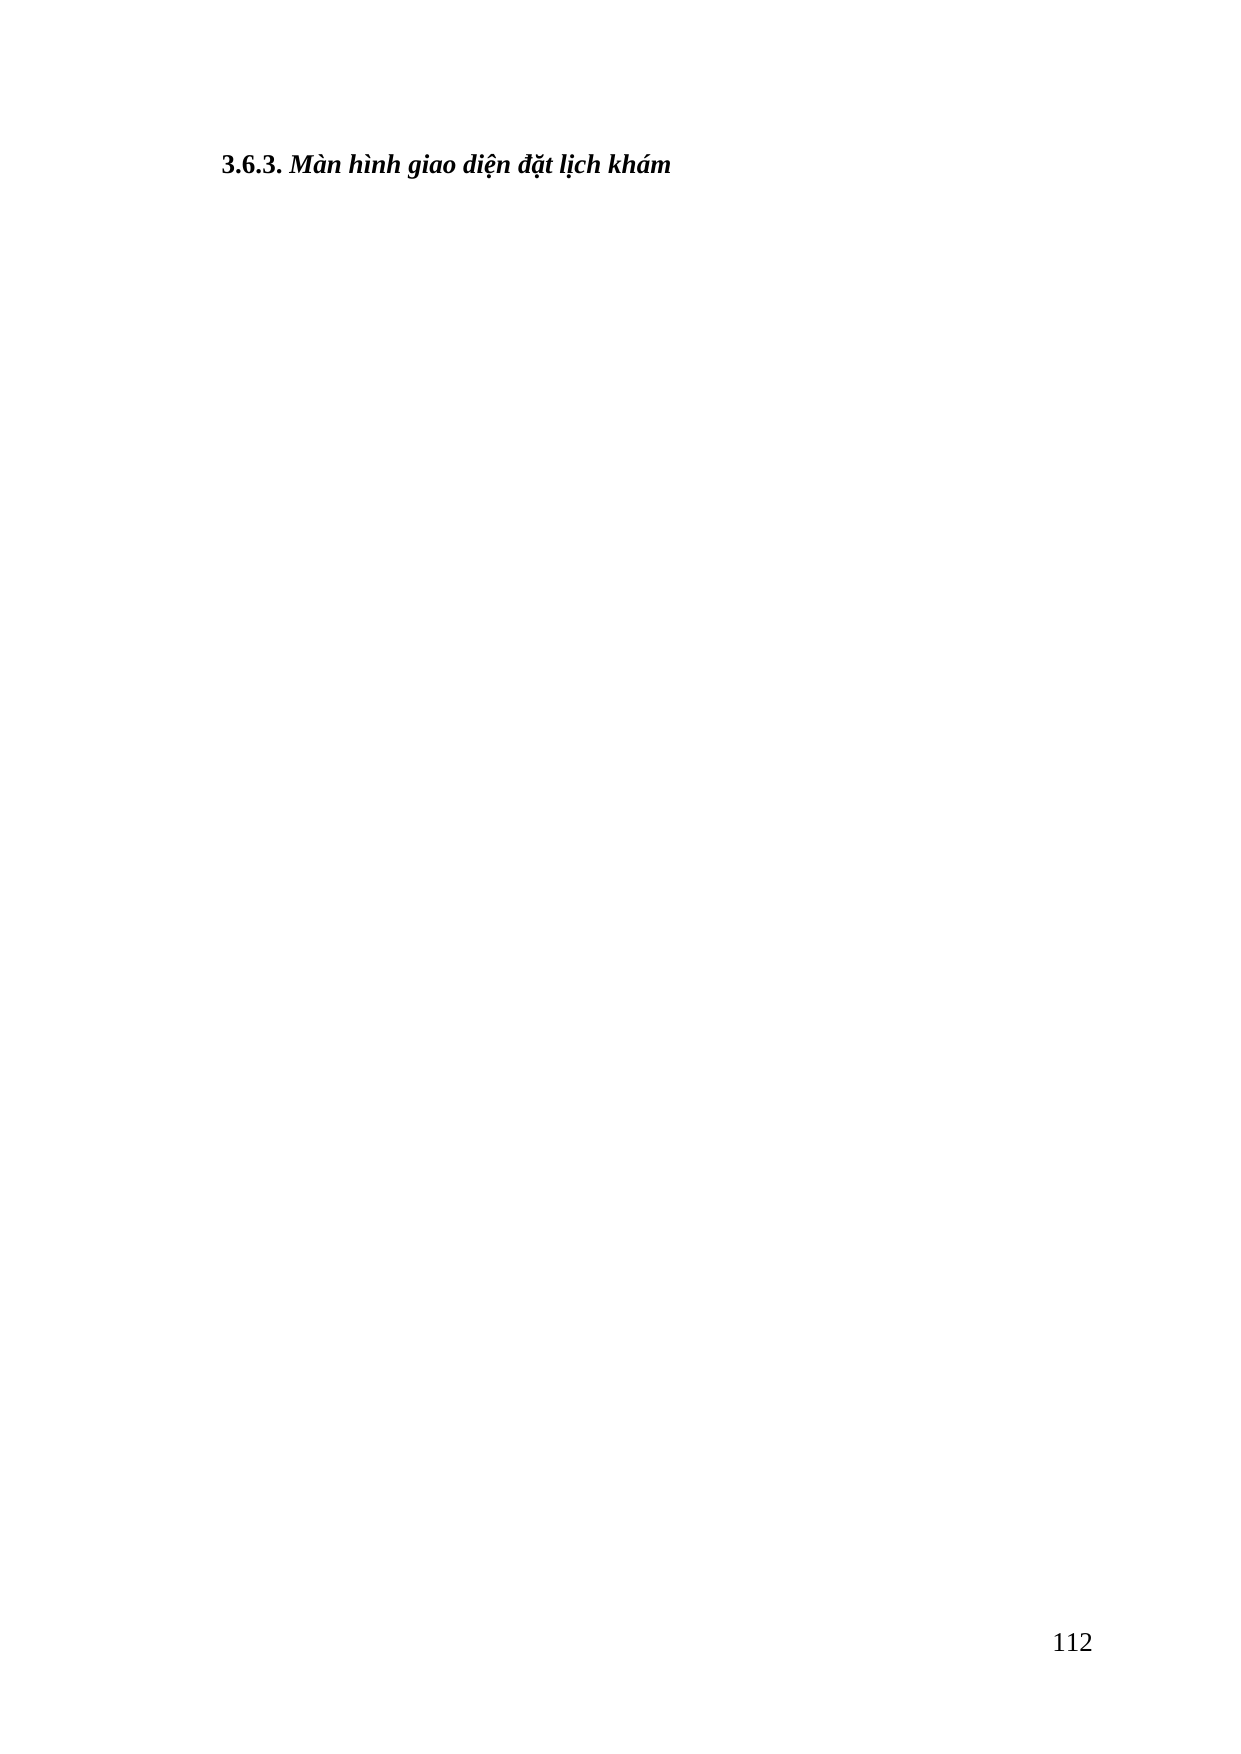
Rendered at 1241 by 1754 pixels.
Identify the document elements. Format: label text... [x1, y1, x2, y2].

subtitle Màn hình giao diện đặt lịch khám [221, 148, 1092, 179]
